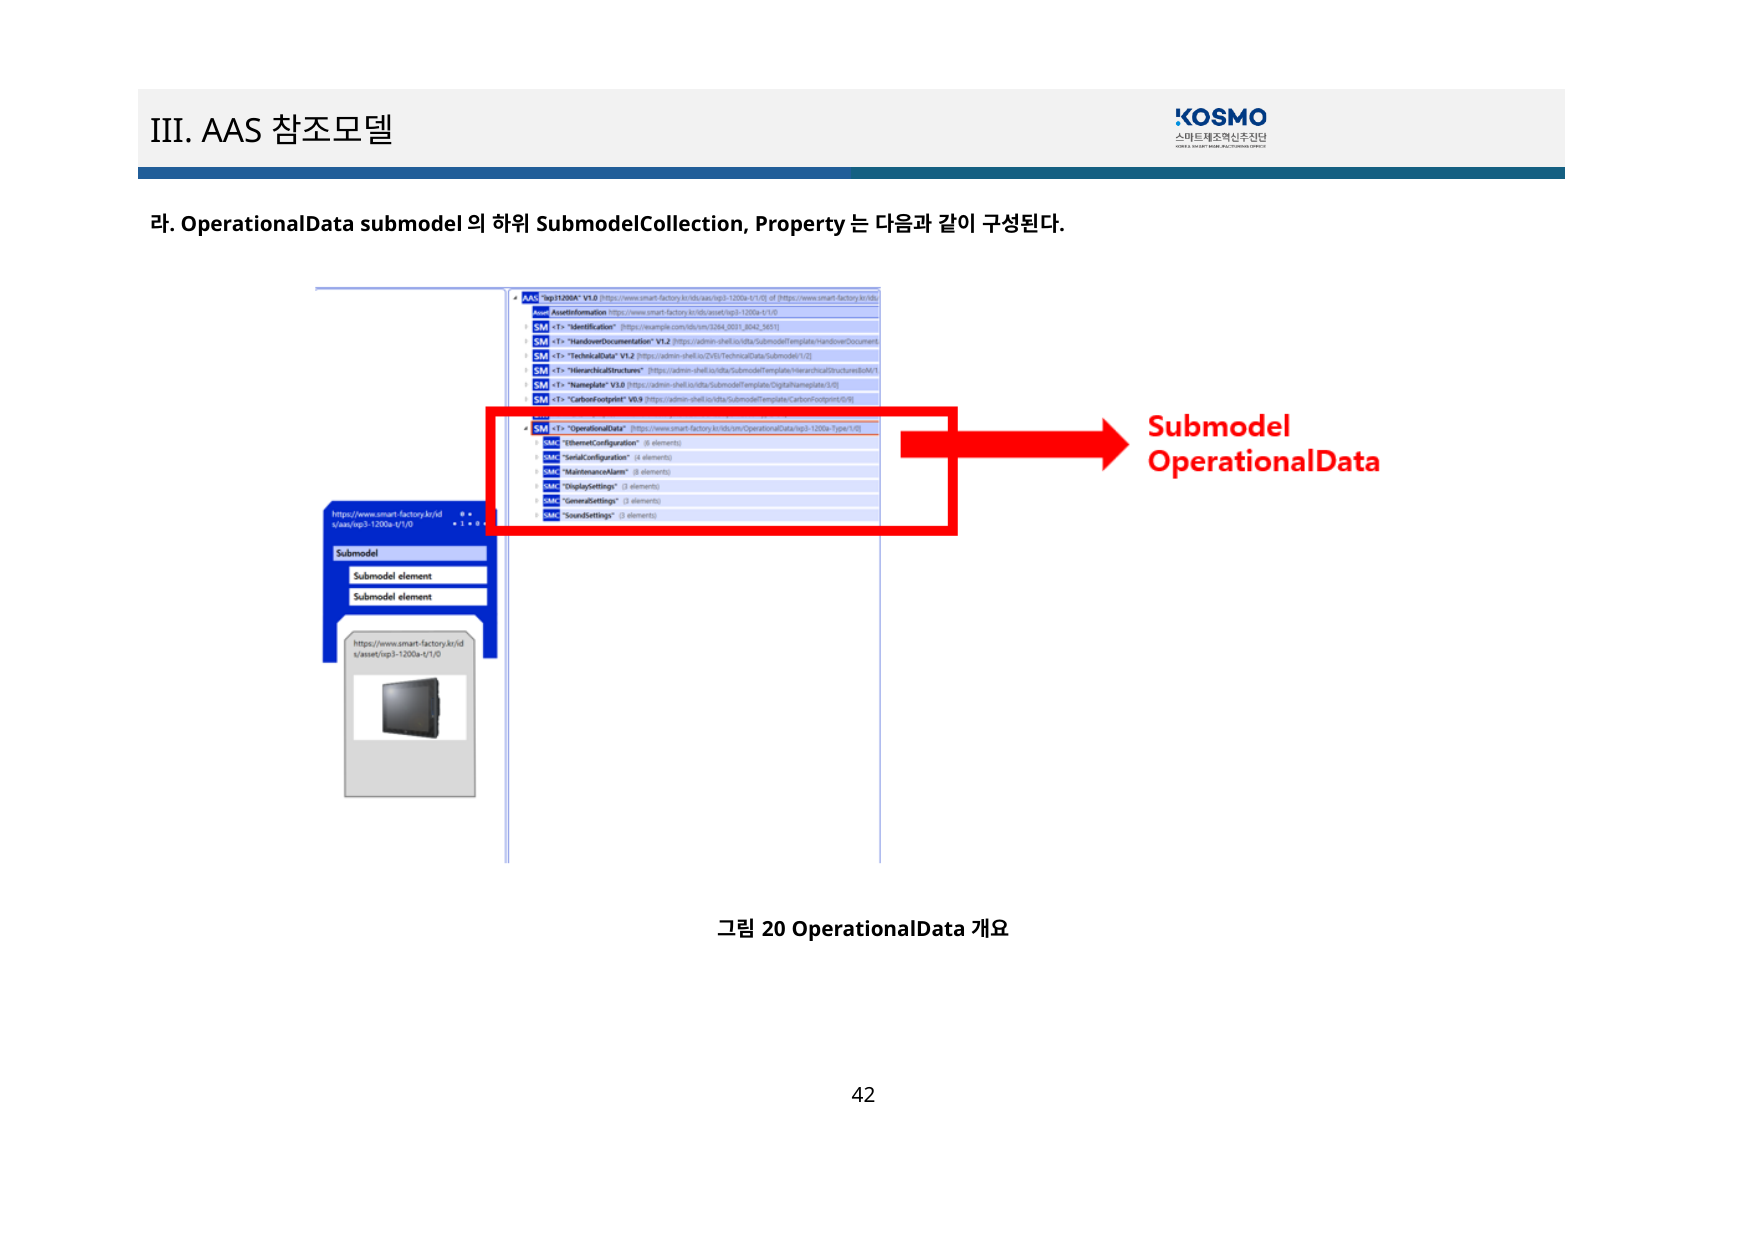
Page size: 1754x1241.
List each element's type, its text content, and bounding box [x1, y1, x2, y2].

picture [1175, 108, 1267, 148]
text 라. OperationalData submodel의 하위 SubmodelCollection, Property는 다음과 같이 구성된다. [150, 207, 1577, 238]
picture [298, 266, 1429, 913]
